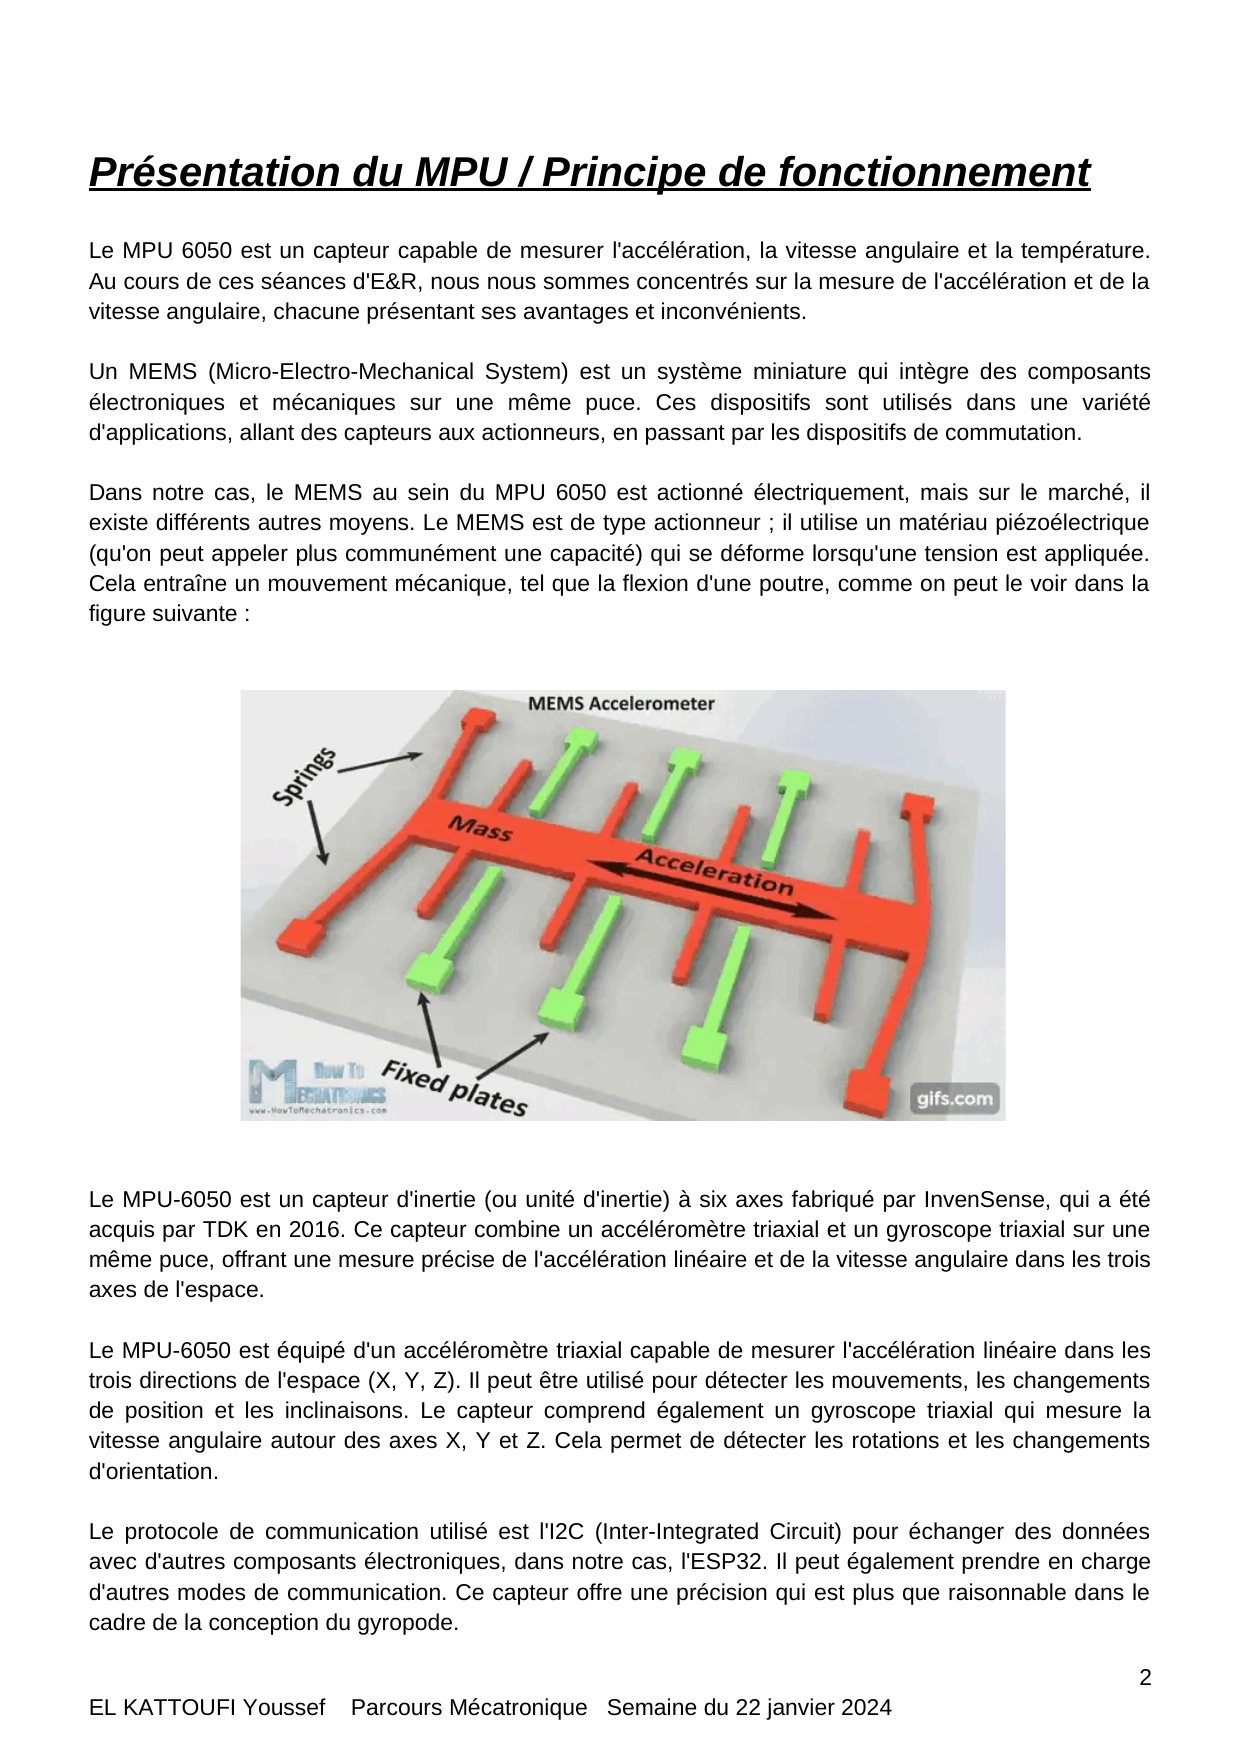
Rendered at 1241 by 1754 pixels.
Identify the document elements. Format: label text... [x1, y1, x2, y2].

picture [240, 690, 1006, 1121]
text Le MPU-6050 est équipé d'un accéléromètre triaxial capable de mesurer l'accélération linéaire dans les trois directions de l'espace (X, Y, Z). Il peut être utilisé pour détecter les mouvements, les changements de position et les inclinaisons. Le capteur comprend également un gyroscope triaxial qui mesure la vitesse angulaire autour des axes X, Y et Z. Cela permet de détecter les rotations et les changements d'orientation. [88, 1337, 1152, 1484]
text Dans notre cas, le MEMS au sein du MPU 6050 est actionné électriquement, mais sur le marché, il existe différents autres moyens. Le MEMS est de type actionneur ; il utilise un matériau piézoélectrique (qu'on peut appeler plus communément une capacité) qui se déforme lorsqu'une tension est appliquée. Cela entraîne un mouvement mécanique, tel que la flexion d'une poutre, comme on peut le voir dans la figure suivante : [88, 479, 1152, 626]
subtitle Présentation du MPU / Principe de fonctionnement [88, 147, 1152, 195]
text Le MPU 6050 est un capteur capable de mesurer l'accélération, la vitesse angulaire et la température. Au cours de ces séances d'E&R, nous nous sommes concentrés sur la mesure de l'accélération et de la vitesse angulaire, chacune présentant ses avantages et inconvénients. [88, 237, 1152, 324]
text Le MPU-6050 est un capteur d'inertie (ou unité d'inertie) à six axes fabriqué par InvenSense, qui a été acquis par TDK en 2016. Ce capteur combine un accéléromètre triaxial et un gyroscope triaxial sur une même puce, offrant une mesure précise de l'accélération linéaire et de la vitesse angulaire dans les trois axes de l'espace. [88, 1186, 1152, 1303]
text Le protocole de communication utilisé est l'I2C (Inter-Integrated Circuit) pour échanger des données avec d'autres composants électroniques, dans notre cas, l'ESP32. Il peut également prendre en charge d'autres modes de communication. Ce capteur offre une précision qui est plus que raisonnable dans le cadre de la conception du gyropode. [88, 1518, 1152, 1635]
text Un MEMS (Micro-Electro-Mechanical System) est un système miniature qui intègre des composants électroniques et mécaniques sur une même puce. Ces dispositifs sont utilisés dans une variété d'applications, allant des capteurs aux actionneurs, en passant par les dispositifs de commutation. [88, 358, 1152, 445]
